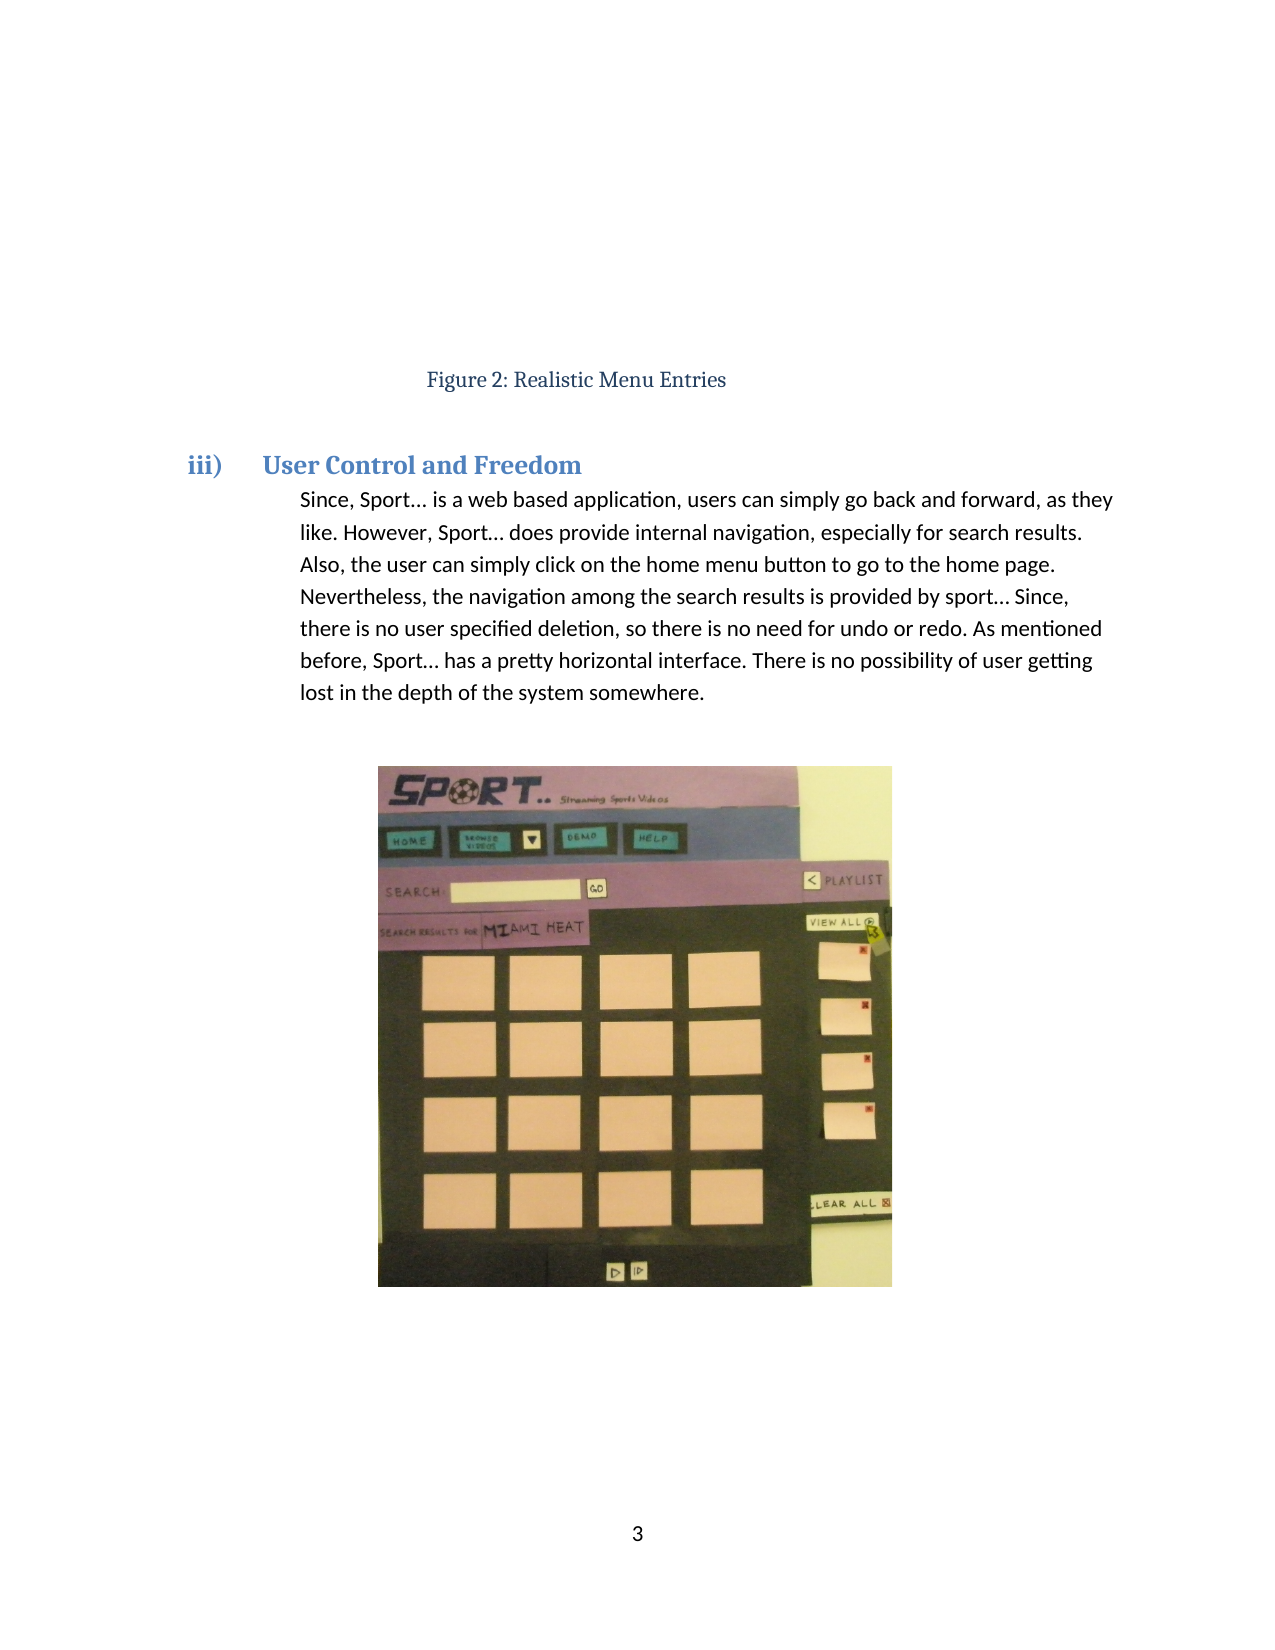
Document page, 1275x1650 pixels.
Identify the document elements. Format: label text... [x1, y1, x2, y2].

text Since, Sport... is a web based application, users can simply go back and forward, as they like. However, Sport… does provide internal navigation, especially for search results. Also, the user can simply click on the home menu button to go to the home page. Nevertheless, the navigation among the search results is provided by sport… Since, there is no user specified deletion, so there is no need for undo or redo. As mentioned before, Sport… has a pretty horizontal interface. There is no possibility of user getting lost in the depth of the system somewhere. [300, 485, 1125, 707]
subtitle Figure 2: Realistic Menu Entries [150, 366, 1125, 393]
subtitle User Control and Freedom [187, 450, 1125, 481]
picture [378, 766, 893, 1285]
